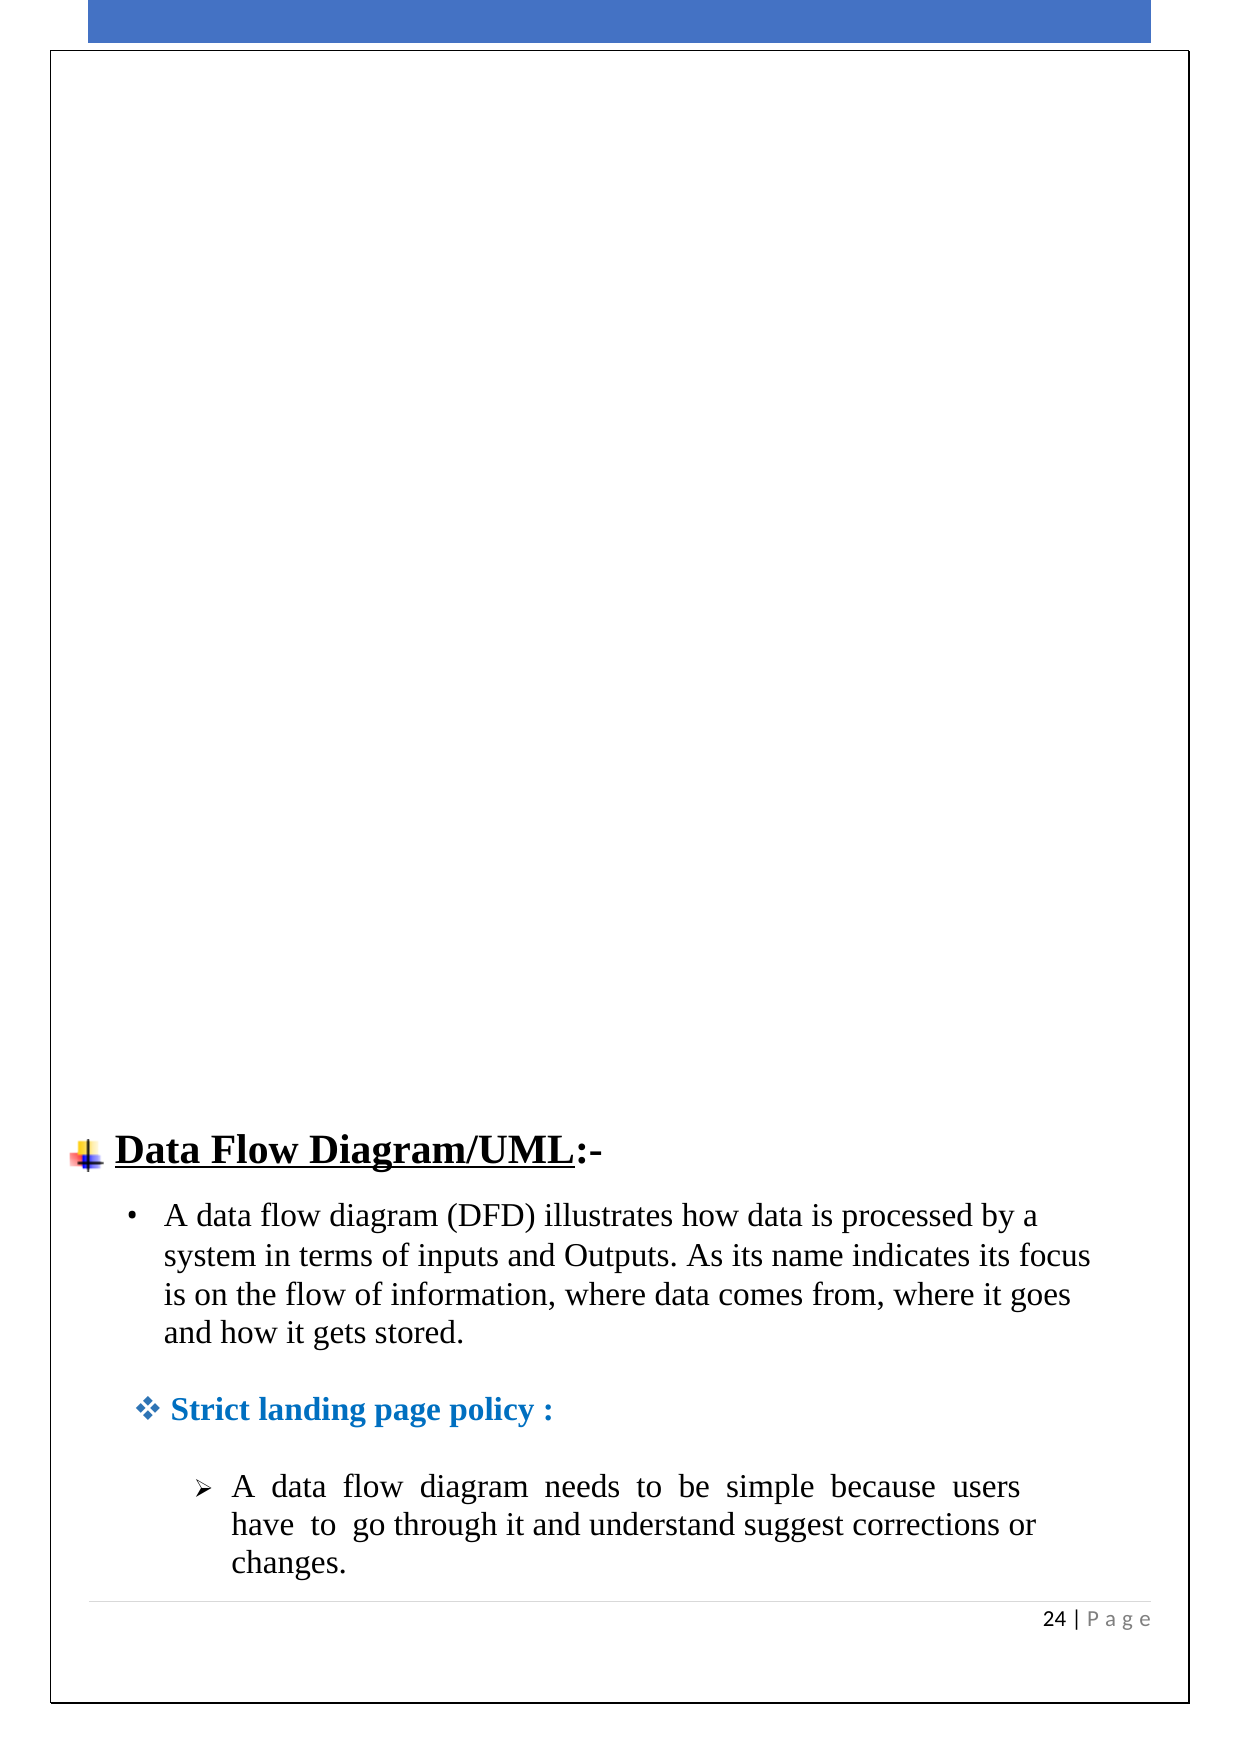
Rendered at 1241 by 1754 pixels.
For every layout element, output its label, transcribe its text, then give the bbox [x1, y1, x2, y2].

list A data flow diagram needs to be simple because users have to go through it and understand suggest corrections or changes. [194, 1466, 1081, 1581]
subtitle Strict landing page policy : [133, 1389, 1151, 1427]
list A data flow diagram (DFD) illustrates how data is processed by a system in terms of inputs and Outputs. As its name indicates its focus is on the flow of information, where data comes from, where it goes and how it gets stored. [126, 1193, 1107, 1351]
picture [69, 1139, 104, 1172]
text Data Flow Diagram/UML:- [89, 1125, 1151, 1173]
